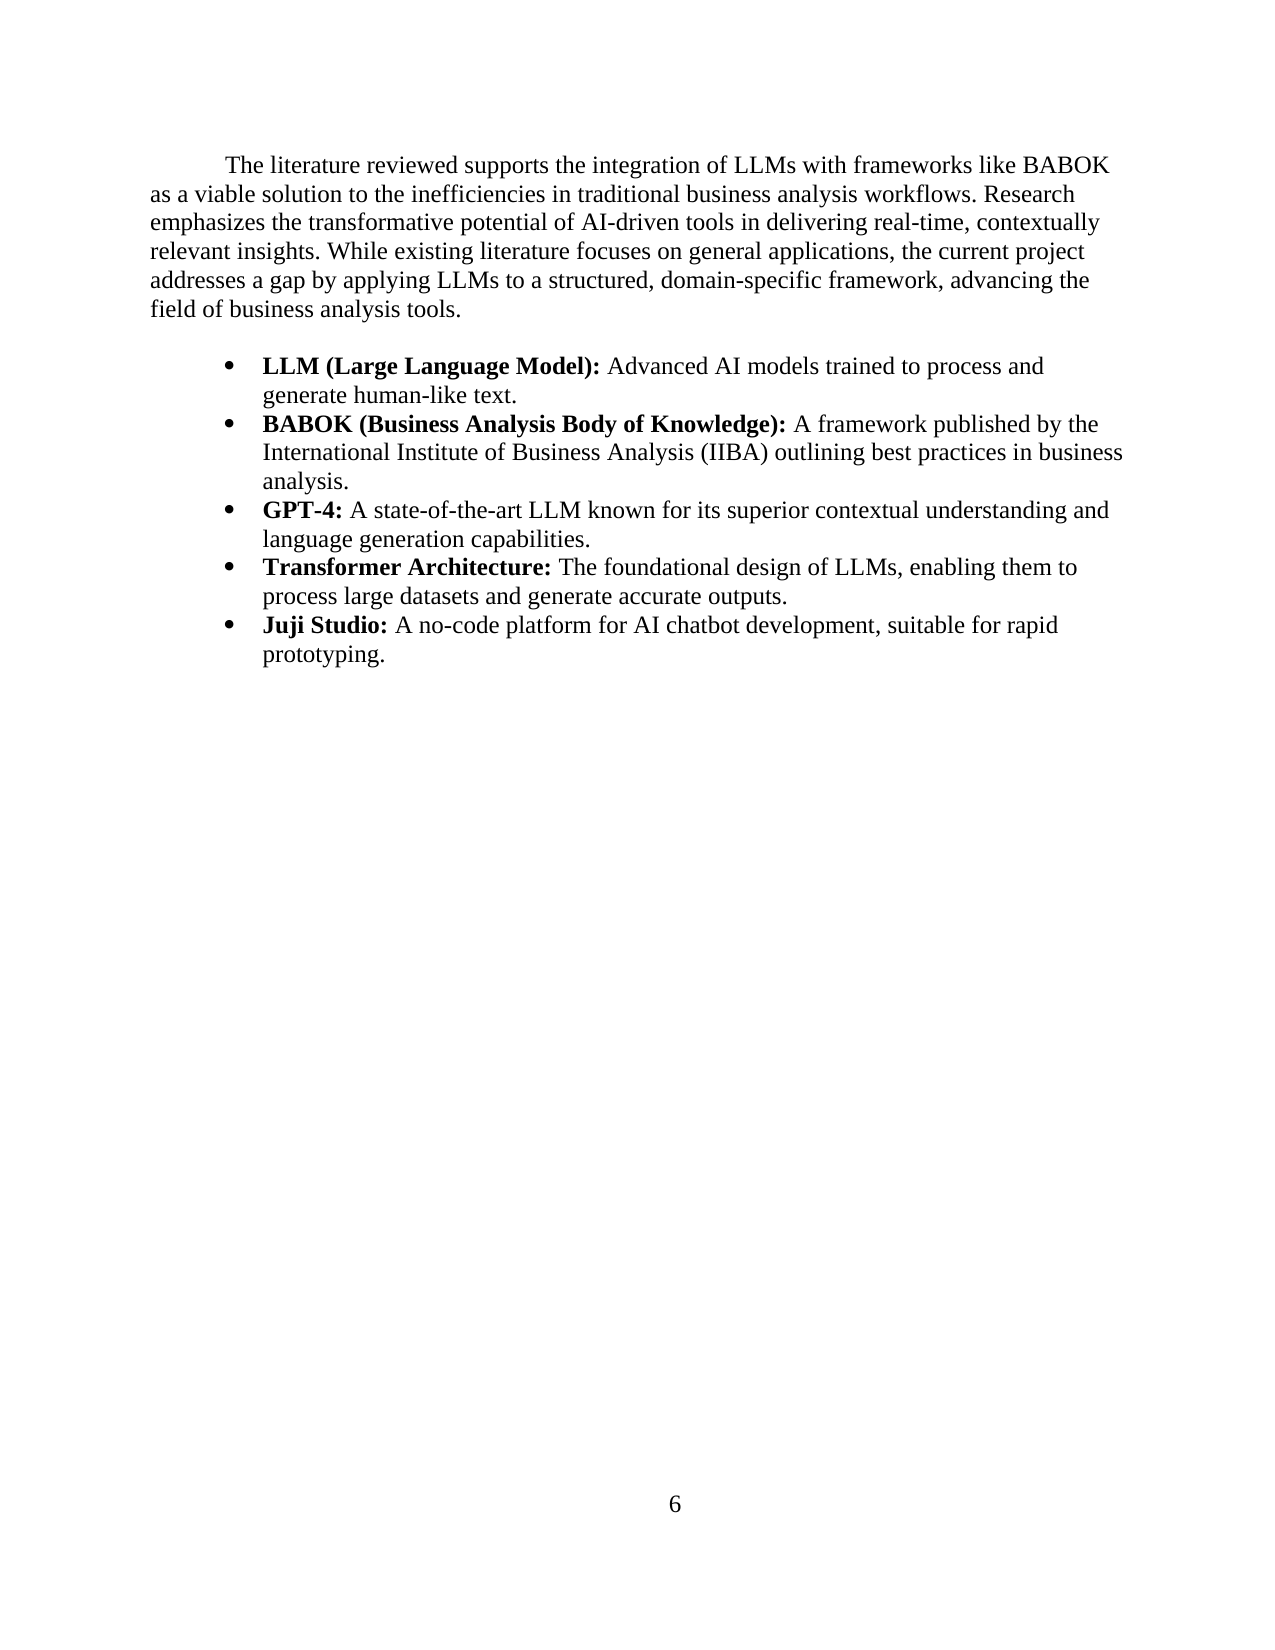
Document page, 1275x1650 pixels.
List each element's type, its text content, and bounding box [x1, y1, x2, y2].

list Transformer Architecture: The foundational design of LLMs, enabling them to process large datasets and generate accurate outputs. [225, 552, 1125, 610]
list LLM (Large Language Model): Advanced AI models trained to process and generate human-like text. [225, 351, 1125, 409]
text The literature reviewed supports the integration of LLMs with frameworks like BABOK as a viable solution to the inefficiencies in traditional business analysis workflows. Research emphasizes the transformative potential of AI-driven tools in delivering real-time, contextually relevant insights. While existing literature focuses on general applications, the current project addresses a gap by applying LLMs to a structured, domain-specific framework, advancing the field of business analysis tools. [150, 150, 1125, 322]
list Juji Studio: A no-code platform for AI chatbot development, suitable for rapid prototyping. [225, 610, 1125, 667]
list BABOK (Business Analysis Body of Knowledge): A framework published by the International Institute of Business Analysis (IIBA) outlining best practices in business analysis. [225, 409, 1125, 495]
list GPT-4: A state-of-the-art LLM known for its superior contextual understanding and language generation capabilities. [225, 495, 1125, 552]
